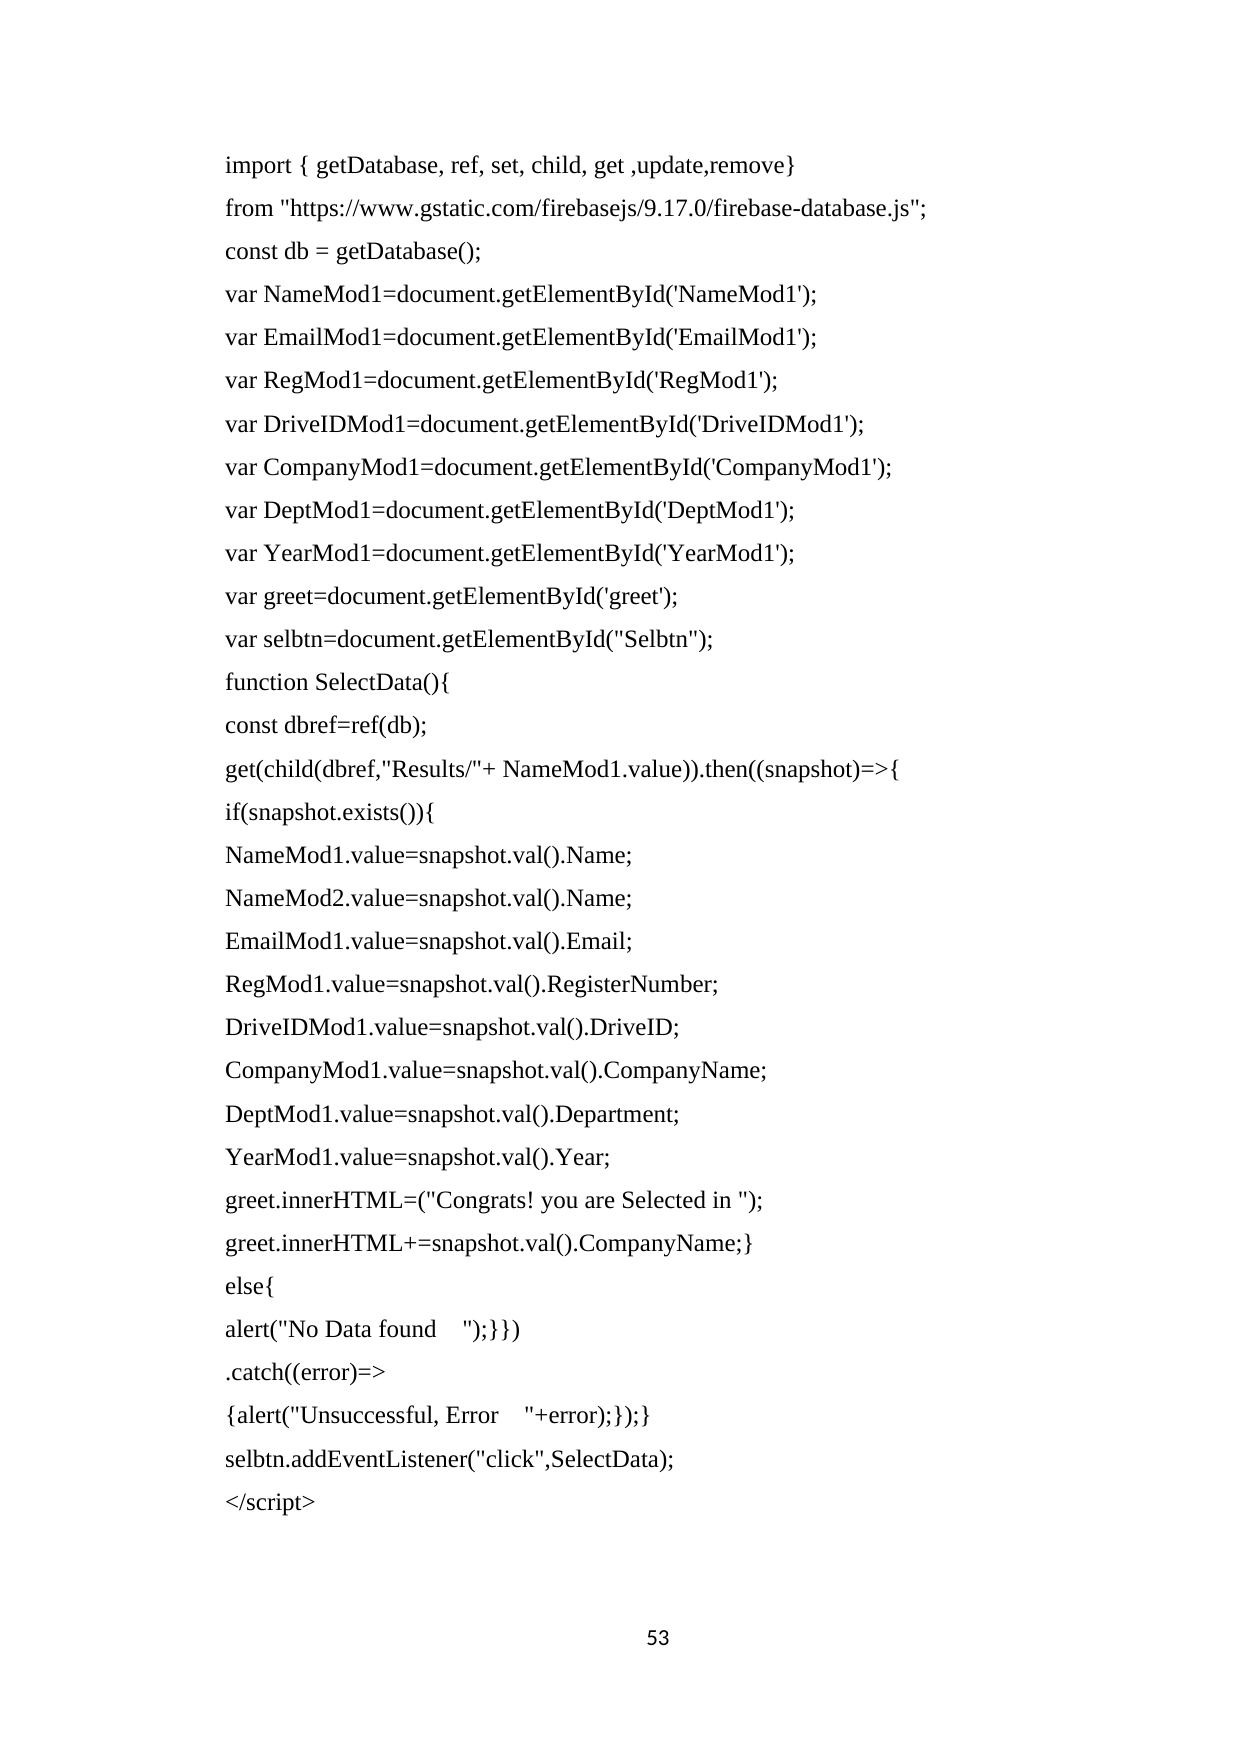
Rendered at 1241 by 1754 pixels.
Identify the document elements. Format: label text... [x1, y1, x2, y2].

text EmailMod1.value=snapshot.val().Email; [225, 926, 1090, 955]
text .catch((error)=> [225, 1357, 1090, 1386]
text YearMod1.value=snapshot.val().Year; [225, 1142, 1090, 1171]
text </script> [225, 1487, 1090, 1516]
text greet.innerHTML+=snapshot.val().CompanyName;} [225, 1228, 1090, 1257]
text var NameMod1=document.getElementById('NameMod1'); [225, 279, 1090, 308]
text var EmailMod1=document.getElementById('EmailMod1'); [225, 322, 1090, 351]
text {alert("Unsuccessful, Error 🤯"+error);});} [225, 1401, 1090, 1429]
text var greet=document.getElementById('greet'); [225, 581, 1090, 610]
text DeptMod1.value=snapshot.val().Department; [225, 1099, 1090, 1127]
text var selbtn=document.getElementById("Selbtn"); [225, 624, 1090, 653]
text var DriveIDMod1=document.getElementById('DriveIDMod1'); [225, 409, 1090, 437]
text import { getDatabase, ref, set, child, get ,update,remove} [225, 150, 1090, 179]
text from "https://www.gstatic.com/firebasejs/9.17.0/firebase-database.js"; [225, 193, 1090, 222]
text var YearMod1=document.getElementById('YearMod1'); [225, 538, 1090, 567]
text NameMod1.value=snapshot.val().Name; [225, 840, 1090, 869]
text selbtn.addEventListener("click",SelectData); [225, 1444, 1090, 1472]
text if(snapshot.exists()){ [225, 797, 1090, 826]
text RegMod1.value=snapshot.val().RegisterNumber; [225, 969, 1090, 998]
text var CompanyMod1=document.getElementById('CompanyMod1'); [225, 452, 1090, 481]
text alert("No Data found 🧐");}}) [225, 1314, 1090, 1343]
text const db = getDatabase(); [225, 236, 1090, 265]
text get(child(dbref,"Results/"+ NameMod1.value)).then((snapshot)=>{ [225, 754, 1090, 782]
text function SelectData(){ [225, 667, 1090, 696]
text greet.innerHTML=("Congrats! you are Selected in "); [225, 1185, 1090, 1214]
text var DeptMod1=document.getElementById('DeptMod1'); [225, 495, 1090, 524]
text DriveIDMod1.value=snapshot.val().DriveID; [225, 1012, 1090, 1041]
text else{ [225, 1271, 1090, 1300]
text const dbref=ref(db); [225, 711, 1090, 739]
text CompanyMod1.value=snapshot.val().CompanyName; [225, 1056, 1090, 1084]
text NameMod2.value=snapshot.val().Name; [225, 883, 1090, 912]
text var RegMod1=document.getElementById('RegMod1'); [225, 366, 1090, 394]
